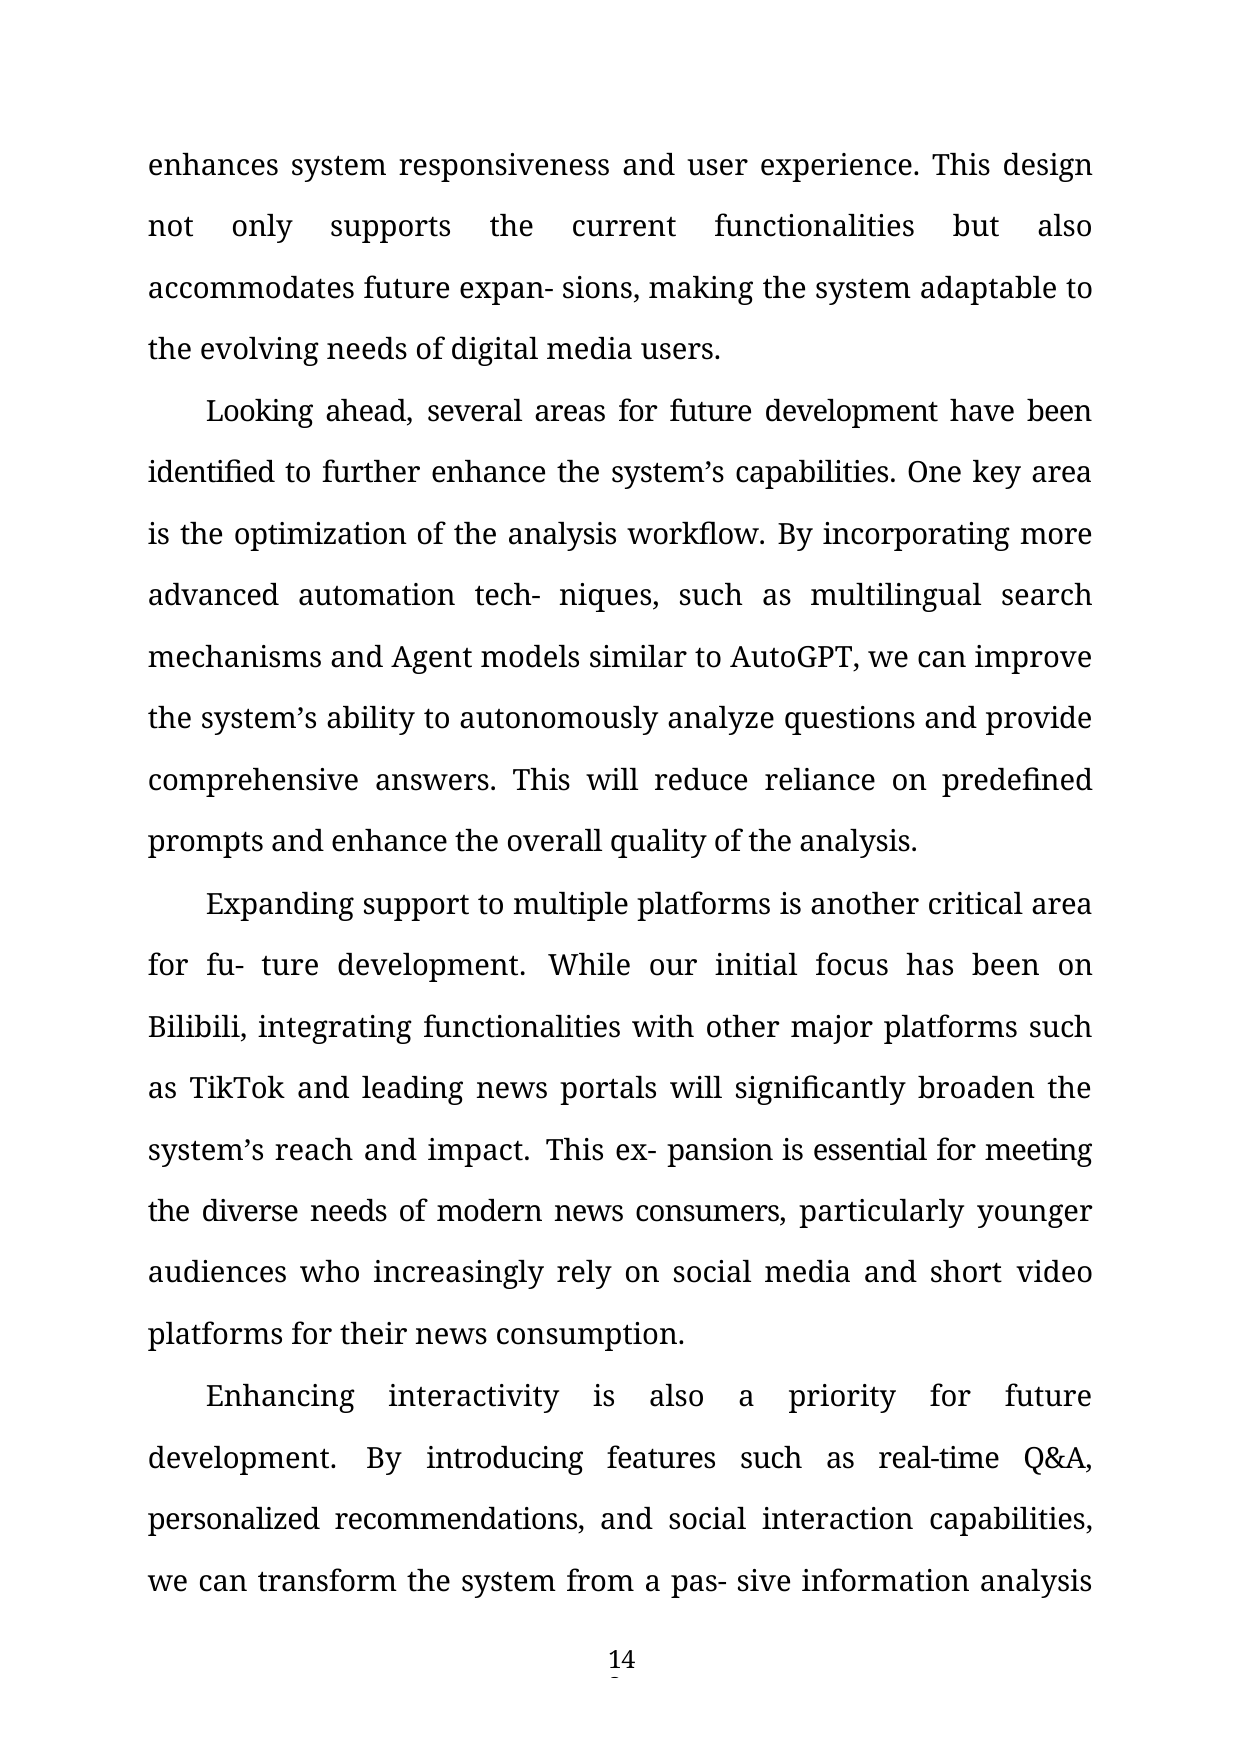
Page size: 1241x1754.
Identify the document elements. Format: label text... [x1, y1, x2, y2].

text enhances system responsiveness and user experience. This design not only supports the current functionalities but also accommodates future expan- sions, making the system adaptable to the evolving needs of digital media users. [148, 144, 1093, 368]
text Looking ahead, several areas for future development have been identified to further enhance the system’s capabilities. One key area is the optimization of the analysis workflow. By incorporating more advanced automation tech- niques, such as multilingual search mechanisms and Agent models similar to AutoGPT, we can improve the system’s ability to autonomously analyze questions and provide comprehensive answers. This will reduce reliance on predefined prompts and enhance the overall quality of the analysis. [148, 390, 1093, 860]
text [148, 1376, 1093, 1600]
text Expanding support to multiple platforms is another critical area for fu- ture development. While our initial focus has been on Bilibili, integrating functionalities with other major platforms such as TikTok and leading news portals will significantly broaden the system’s reach and impact. This ex- pansion is essential for meeting the diverse needs of modern news consumers, particularly younger audiences who increasingly rely on social media and short video platforms for their news consumption. [148, 883, 1093, 1353]
